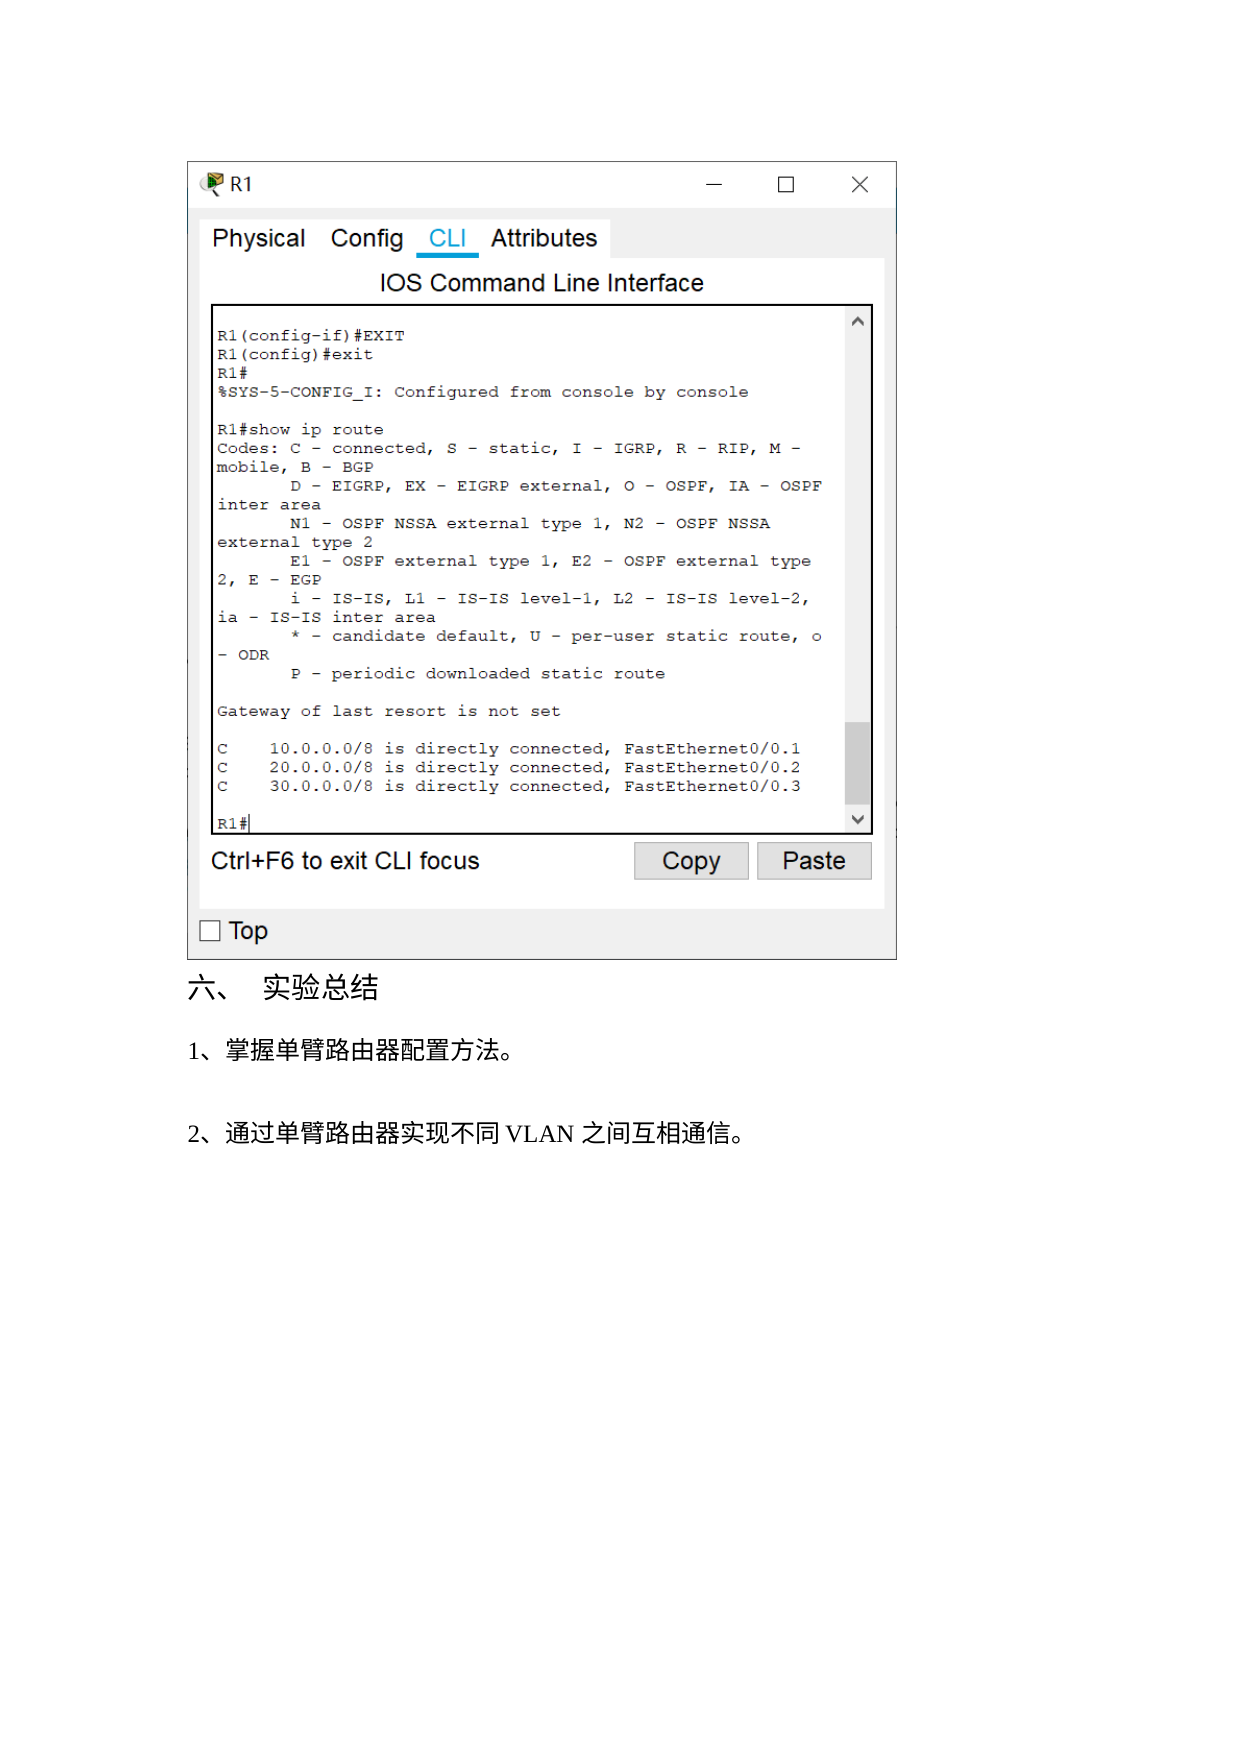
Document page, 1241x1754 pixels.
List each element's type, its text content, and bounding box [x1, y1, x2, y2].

list 实验总结 [187, 965, 1087, 1007]
text 1、掌握单臂路由器配置方法。 [187, 1016, 1053, 1081]
picture [187, 161, 897, 960]
text 2、通过单臂路由器实现不同VLAN 之间互相通信。 [187, 1099, 1053, 1164]
